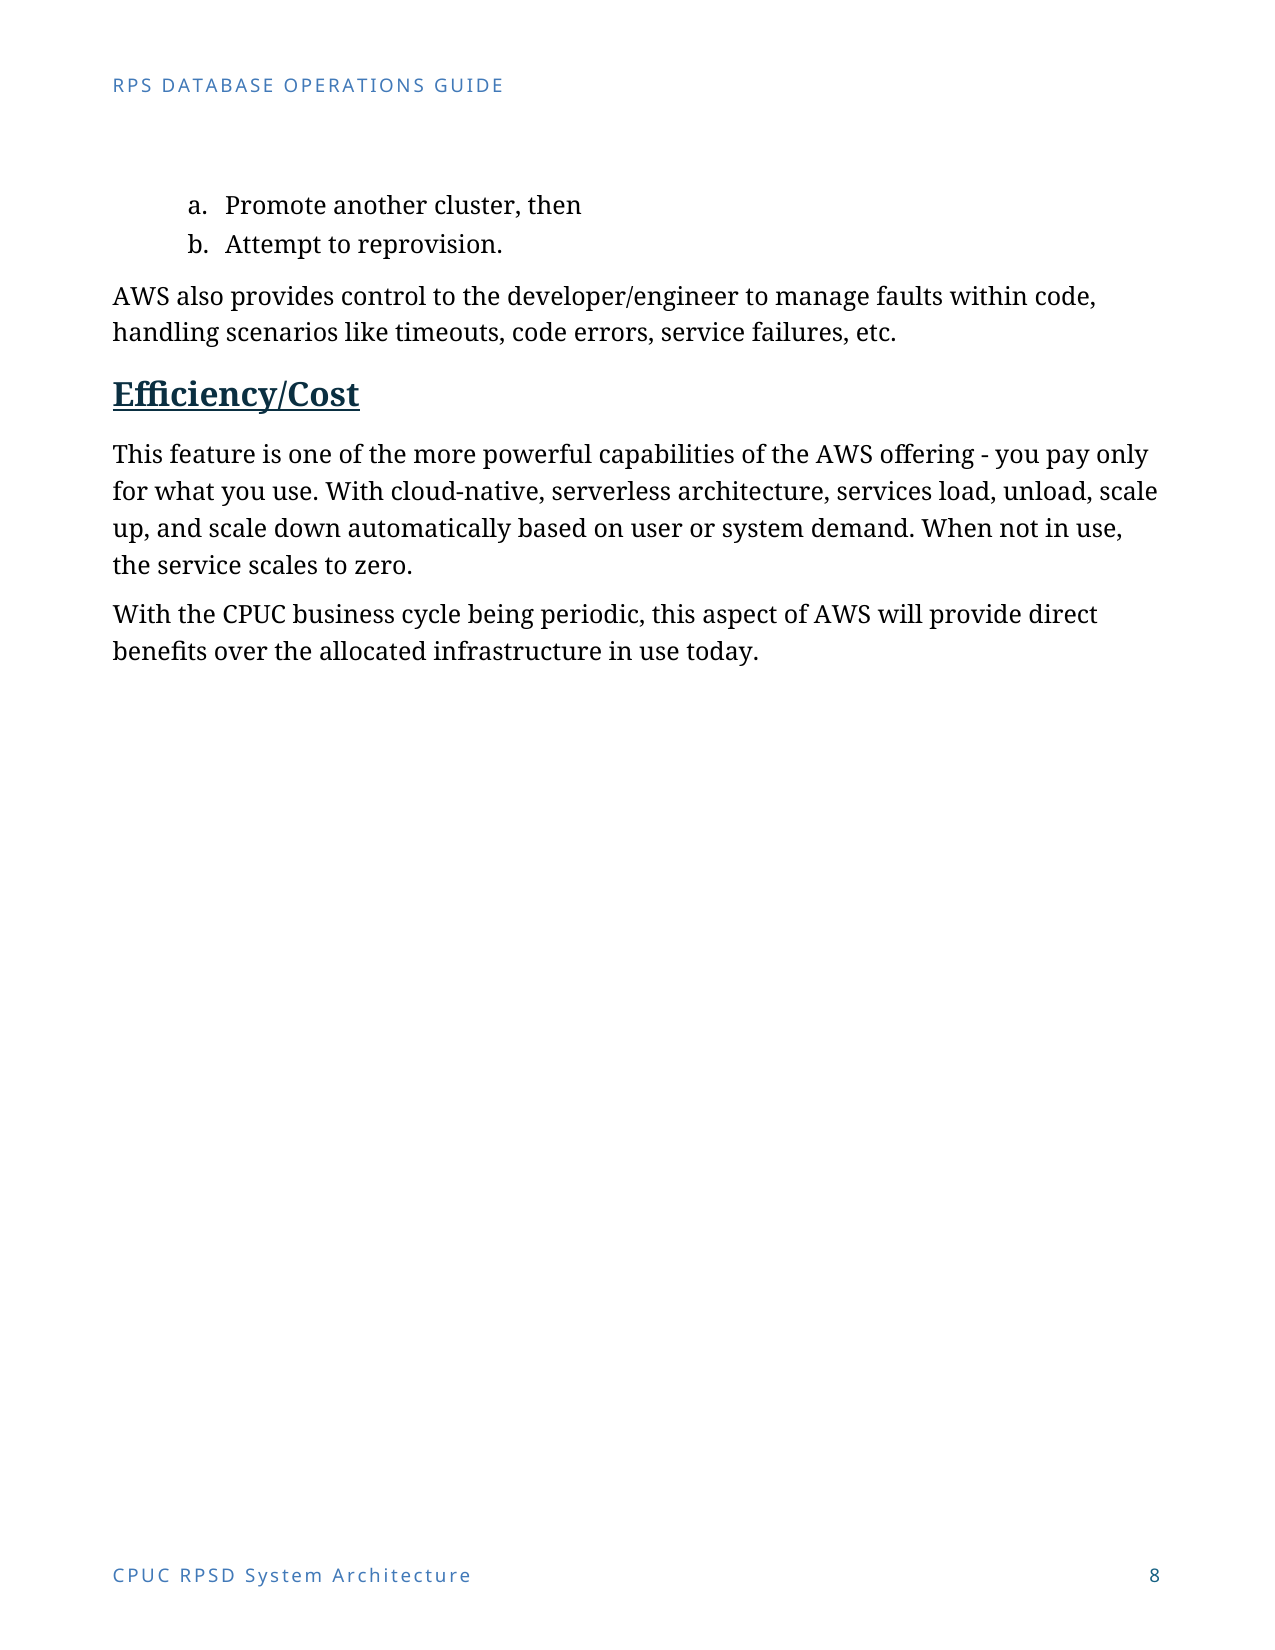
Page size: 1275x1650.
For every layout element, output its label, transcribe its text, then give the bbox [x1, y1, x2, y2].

subtitle Efficiency/Cost [112, 371, 1162, 416]
text This feature is one of the more powerful capabilities of the AWS offering - you pay only for what you use. With cloud-native, serverless architecture, services load, unload, scale up, and scale down automatically based on user or system demand. When not in use, the service scales to zero. [112, 437, 1162, 582]
list Promote another cluster, then [187, 187, 1162, 222]
list Attempt to reprovision. [187, 227, 1162, 261]
text AWS also provides control to the developer/engineer to manage faults within code, handling scenarios like timeouts, code errors, service failures, etc. [112, 278, 1162, 349]
text With the CPUC business cycle being periodic, this aspect of AWS will provide direct benefits over the allocated infrastructure in use today. [112, 597, 1162, 668]
